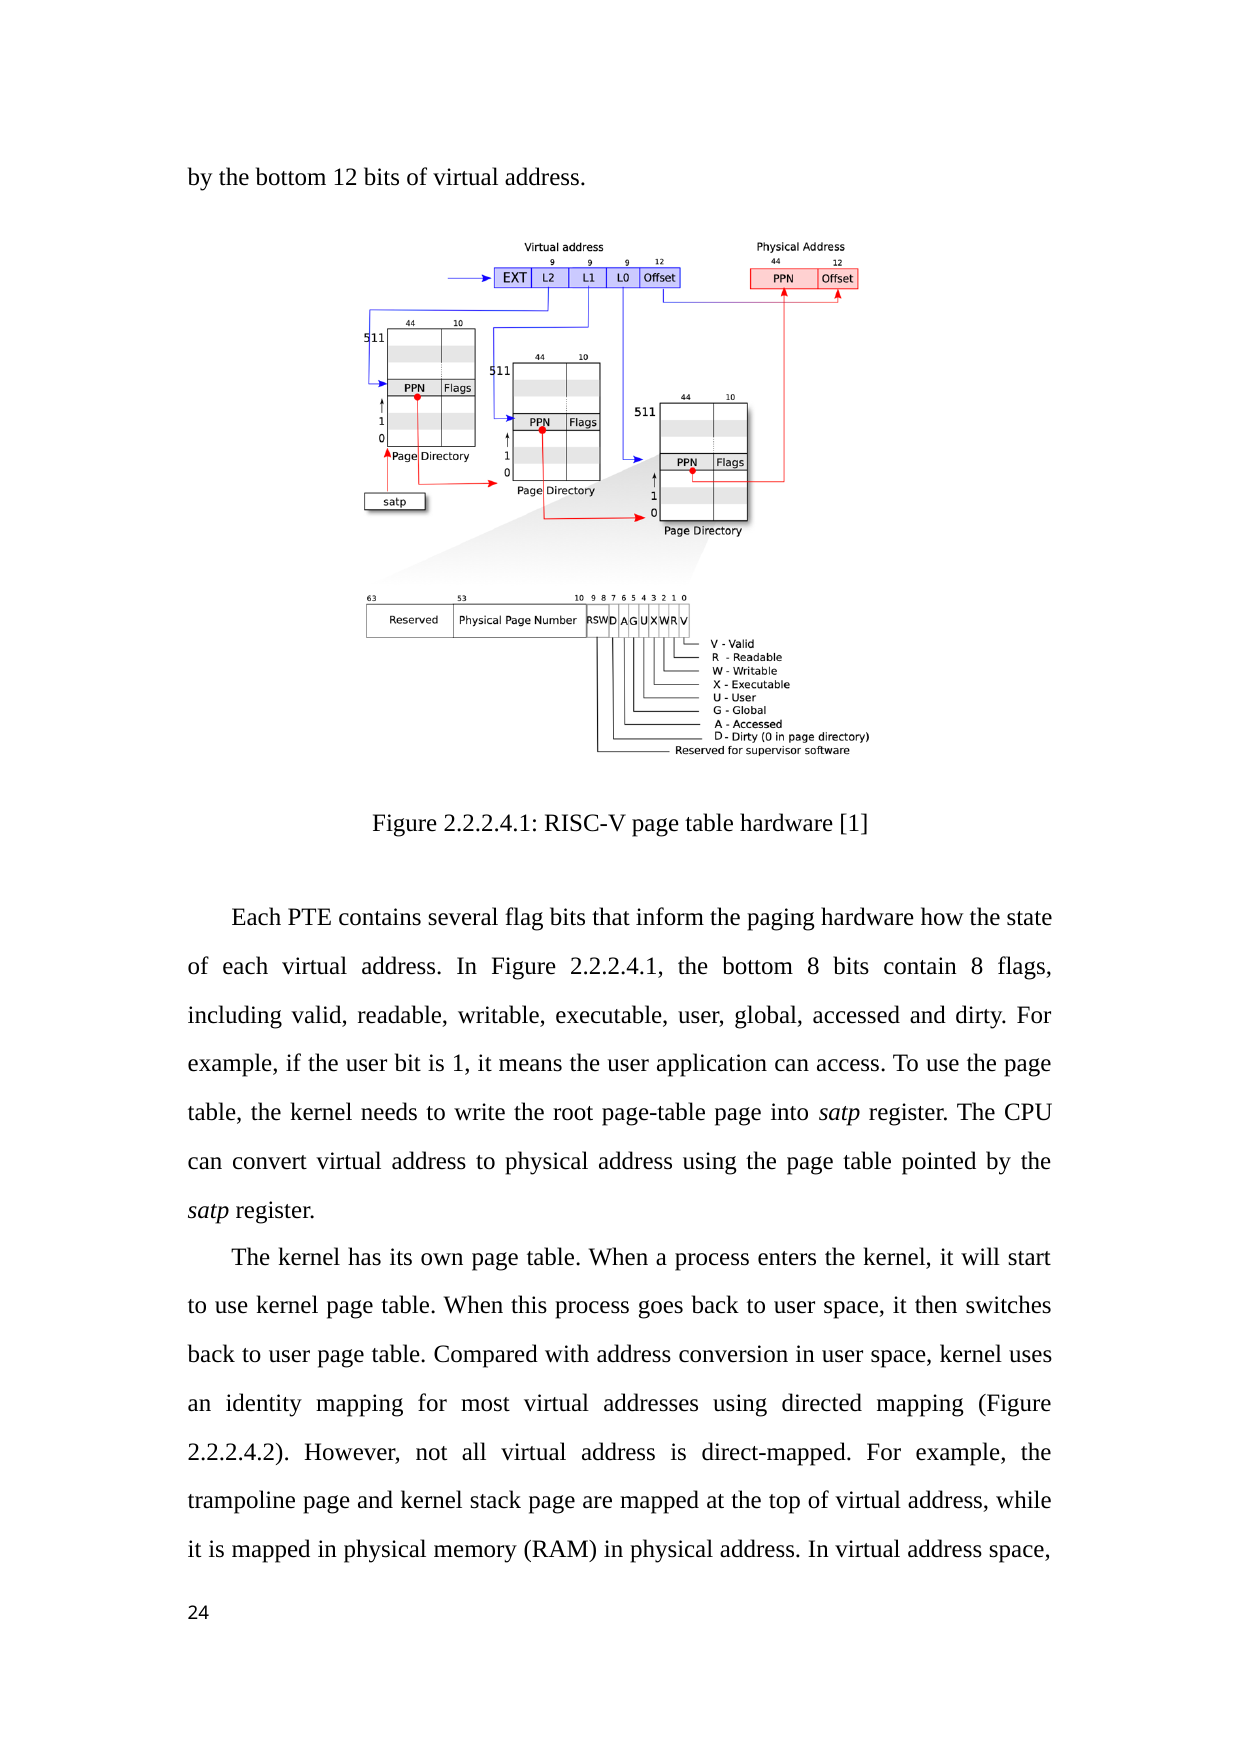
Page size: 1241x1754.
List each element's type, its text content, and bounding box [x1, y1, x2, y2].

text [187, 160, 1053, 192]
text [187, 1240, 1053, 1565]
picture [307, 206, 933, 779]
text Each PTE contains several flag bits that inform the paging hardware how the state of each virtual address. In Figure 2.2.2.4.1, the bottom 8 bits contain 8 flags, including valid, readable, writable, executable, user, global, accessed and dirty. For example, if the user bit is 1, it means the user application can access. To use the page table, the kernel needs to write the root page-table page into satp register. The CPU can convert virtual address to physical address using the page table pointed by the satp register. [187, 900, 1053, 1225]
text Figure 2.2.2.4.1: RISC-V page table hardware [1] [187, 807, 1053, 839]
